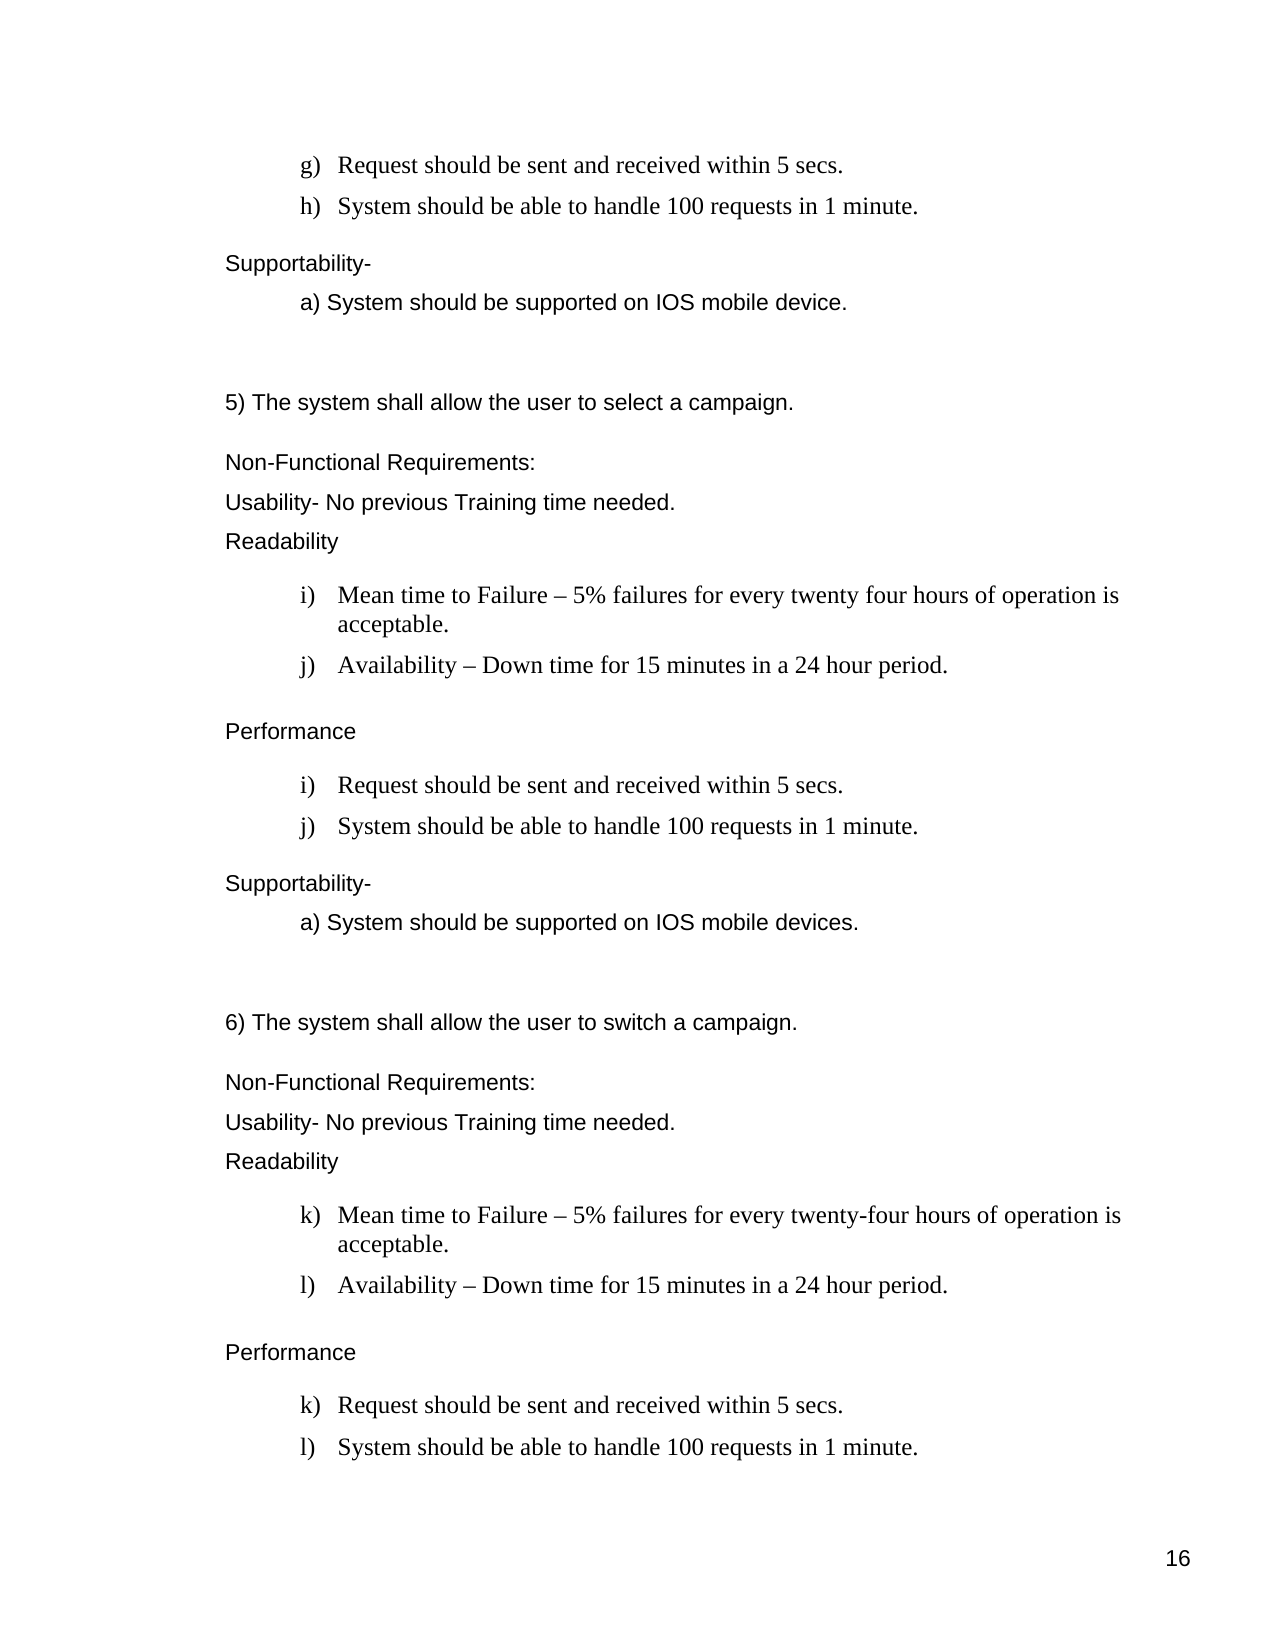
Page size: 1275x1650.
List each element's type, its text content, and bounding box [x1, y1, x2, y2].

text Usability- No previous Training time needed. [150, 488, 1191, 515]
list Request should be sent and received within 5 secs. [300, 1390, 1191, 1419]
text Usability- No previous Training time needed. [150, 1109, 1191, 1135]
text Performance [150, 1338, 1191, 1365]
list Mean time to Failure – 5% failures for every twenty four hours of operation is acceptable. [300, 580, 1191, 637]
text 6) The system shall allow the user to switch a campaign. [150, 1009, 1191, 1035]
list Request should be sent and received within 5 secs. [300, 770, 1191, 799]
list System should be able to handle 100 requests in 1 minute. [300, 1432, 1191, 1460]
text a) System should be supported on IOS mobile device. [150, 289, 1191, 315]
text a) System should be supported on IOS mobile devices. [150, 909, 1191, 936]
list Availability – Down time for 15 minutes in a 24 hour period. [300, 650, 1191, 679]
text Performance [150, 718, 1191, 744]
text Supportability- [150, 870, 1191, 896]
text Readability [150, 528, 1191, 554]
list System should be able to handle 100 requests in 1 minute. [300, 191, 1191, 220]
list Request should be sent and received within 5 secs. [300, 150, 1191, 179]
text Non-Functional Requirements: [150, 449, 1191, 475]
list Availability – Down time for 15 minutes in a 24 hour period. [300, 1270, 1191, 1299]
text Non-Functional Requirements: [150, 1069, 1191, 1096]
text Readability [150, 1148, 1191, 1174]
text 5) The system shall allow the user to select a campaign. [150, 389, 1191, 415]
list Mean time to Failure – 5% failures for every twenty-four hours of operation is acceptable. [300, 1200, 1191, 1258]
text Supportability- [150, 249, 1191, 276]
list System should be able to handle 100 requests in 1 minute. [300, 811, 1191, 840]
